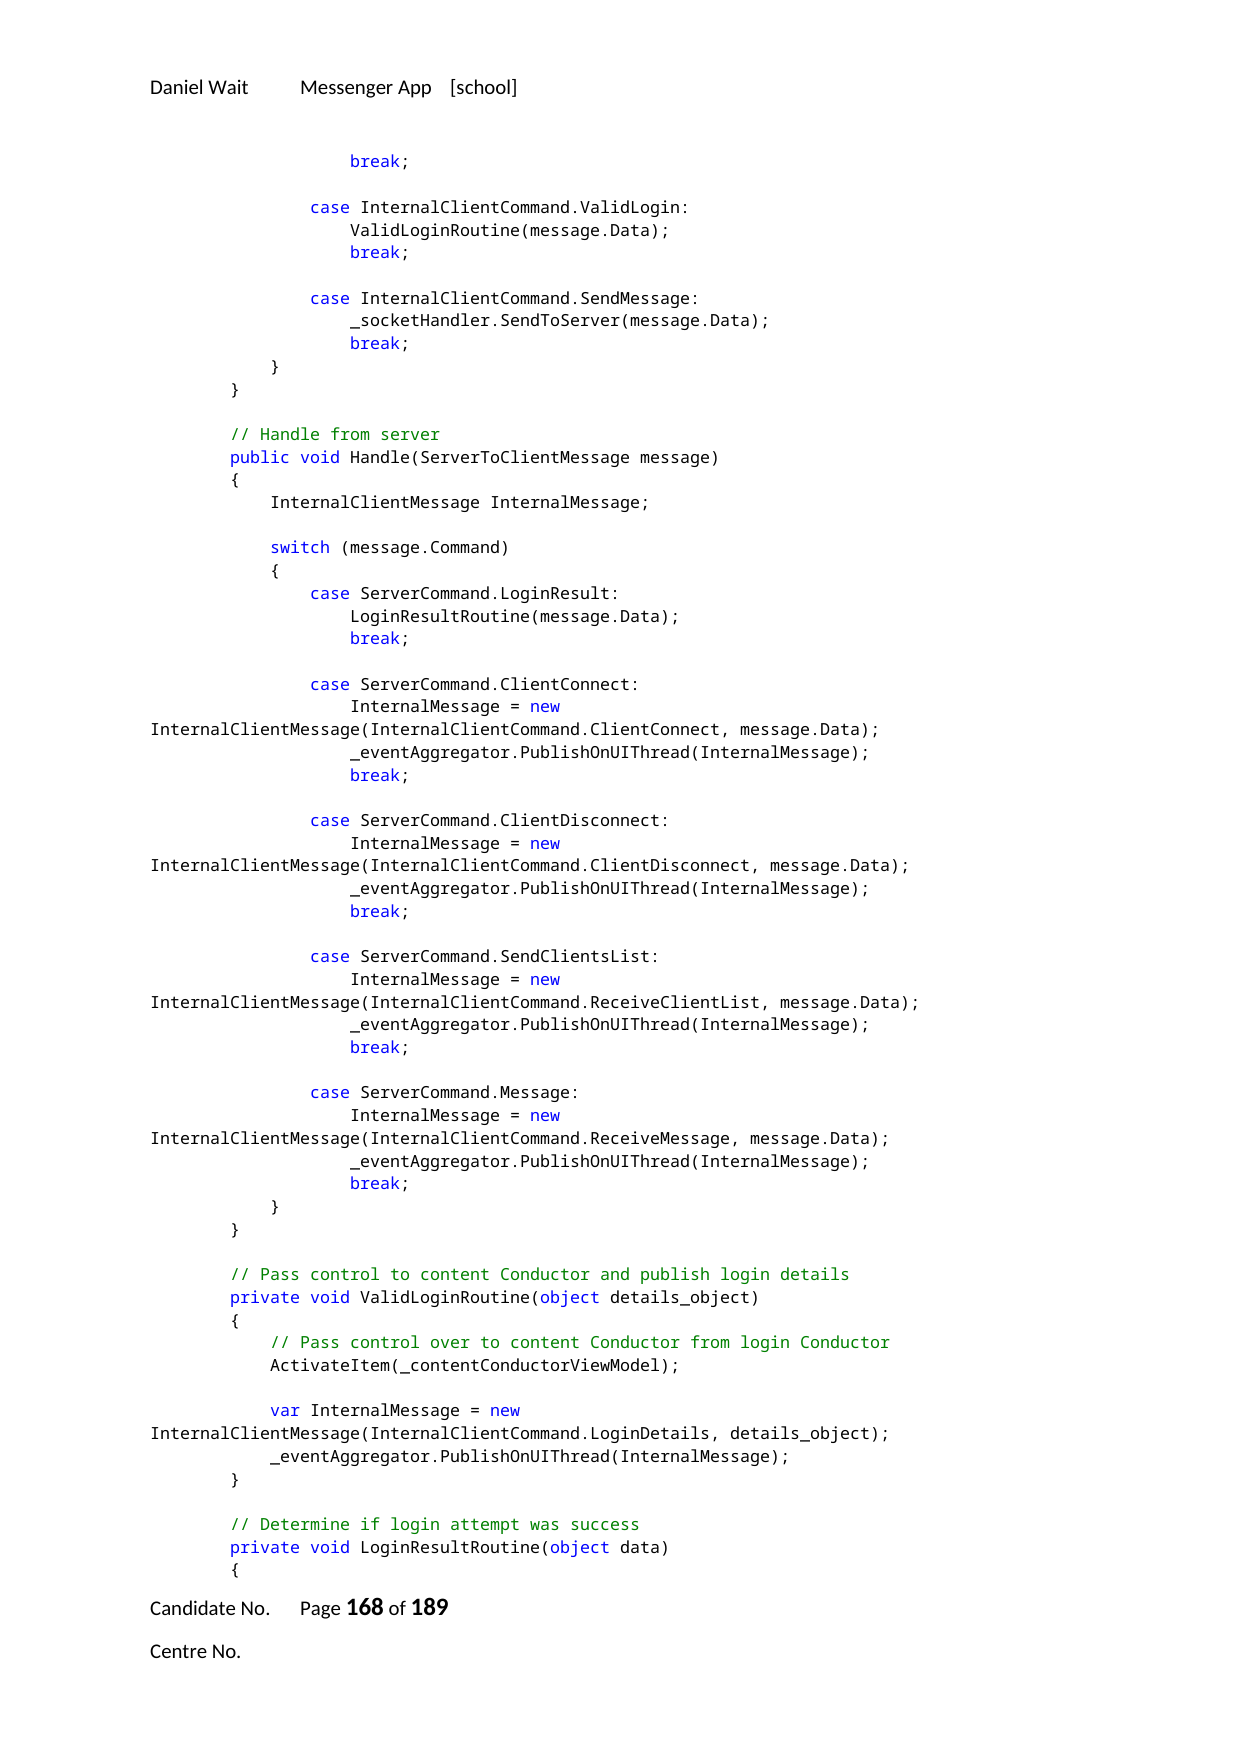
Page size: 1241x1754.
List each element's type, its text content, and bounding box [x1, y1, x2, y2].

text } [150, 377, 1090, 400]
text } [150, 1194, 1090, 1217]
text break; [150, 1036, 1090, 1058]
text break; [150, 332, 1090, 354]
text private void LoginResultRoutine(object data) [150, 1535, 1090, 1558]
text InternalMessage = new InternalClientMessage(InternalClientCommand.ClientConnect, message.Data); [150, 695, 1090, 740]
text break; [150, 763, 1090, 786]
text case ServerCommand.ClientDisconnect: [150, 808, 1090, 831]
text // Handle from server [150, 422, 1090, 445]
text public void Handle(ServerToClientMessage message) [150, 445, 1090, 468]
text } [150, 1467, 1090, 1490]
text break; [150, 1172, 1090, 1194]
text _socketHandler.SendToServer(message.Data); [150, 309, 1090, 332]
text } [150, 354, 1090, 377]
text private void ValidLoginRoutine(object details_object) [150, 1285, 1090, 1308]
text LoginResultRoutine(message.Data); [150, 604, 1090, 627]
text // Pass control to content Conductor and publish login details [150, 1263, 1090, 1285]
text break; [150, 899, 1090, 922]
text var InternalMessage = new InternalClientMessage(InternalClientCommand.LoginDetails, details_object); [150, 1399, 1090, 1444]
text break; [150, 241, 1090, 263]
text _eventAggregator.PublishOnUIThread(InternalMessage); [150, 740, 1090, 763]
text _eventAggregator.PublishOnUIThread(InternalMessage); [150, 1013, 1090, 1036]
text break; [150, 150, 1090, 173]
text // Determine if login attempt was success [150, 1512, 1090, 1535]
text { [150, 559, 1090, 581]
text case ServerCommand.LoginResult: [150, 581, 1090, 604]
text InternalClientMessage InternalMessage; [150, 491, 1090, 513]
text case InternalClientCommand.SendMessage: [150, 286, 1090, 309]
text _eventAggregator.PublishOnUIThread(InternalMessage); [150, 1444, 1090, 1467]
text InternalMessage = new InternalClientMessage(InternalClientCommand.ClientDisconnect, message.Data); [150, 831, 1090, 877]
text case ServerCommand.Message: [150, 1081, 1090, 1104]
text { [150, 468, 1090, 491]
text ValidLoginRoutine(message.Data); [150, 218, 1090, 241]
text InternalMessage = new InternalClientMessage(InternalClientCommand.ReceiveMessage, message.Data); [150, 1104, 1090, 1149]
text break; [150, 627, 1090, 649]
text _eventAggregator.PublishOnUIThread(InternalMessage); [150, 1149, 1090, 1172]
text _eventAggregator.PublishOnUIThread(InternalMessage); [150, 877, 1090, 899]
text ActivateItem(_contentConductorViewModel); [150, 1353, 1090, 1376]
text { [150, 1558, 1090, 1581]
text // Pass control over to content Conductor from login Conductor [150, 1331, 1090, 1353]
text InternalMessage = new InternalClientMessage(InternalClientCommand.ReceiveClientList, message.Data); [150, 967, 1090, 1013]
text { [150, 1308, 1090, 1331]
text case ServerCommand.ClientConnect: [150, 672, 1090, 695]
text } [150, 1217, 1090, 1240]
text case ServerCommand.SendClientsList: [150, 945, 1090, 967]
text case InternalClientCommand.ValidLogin: [150, 195, 1090, 218]
text switch (message.Command) [150, 536, 1090, 559]
